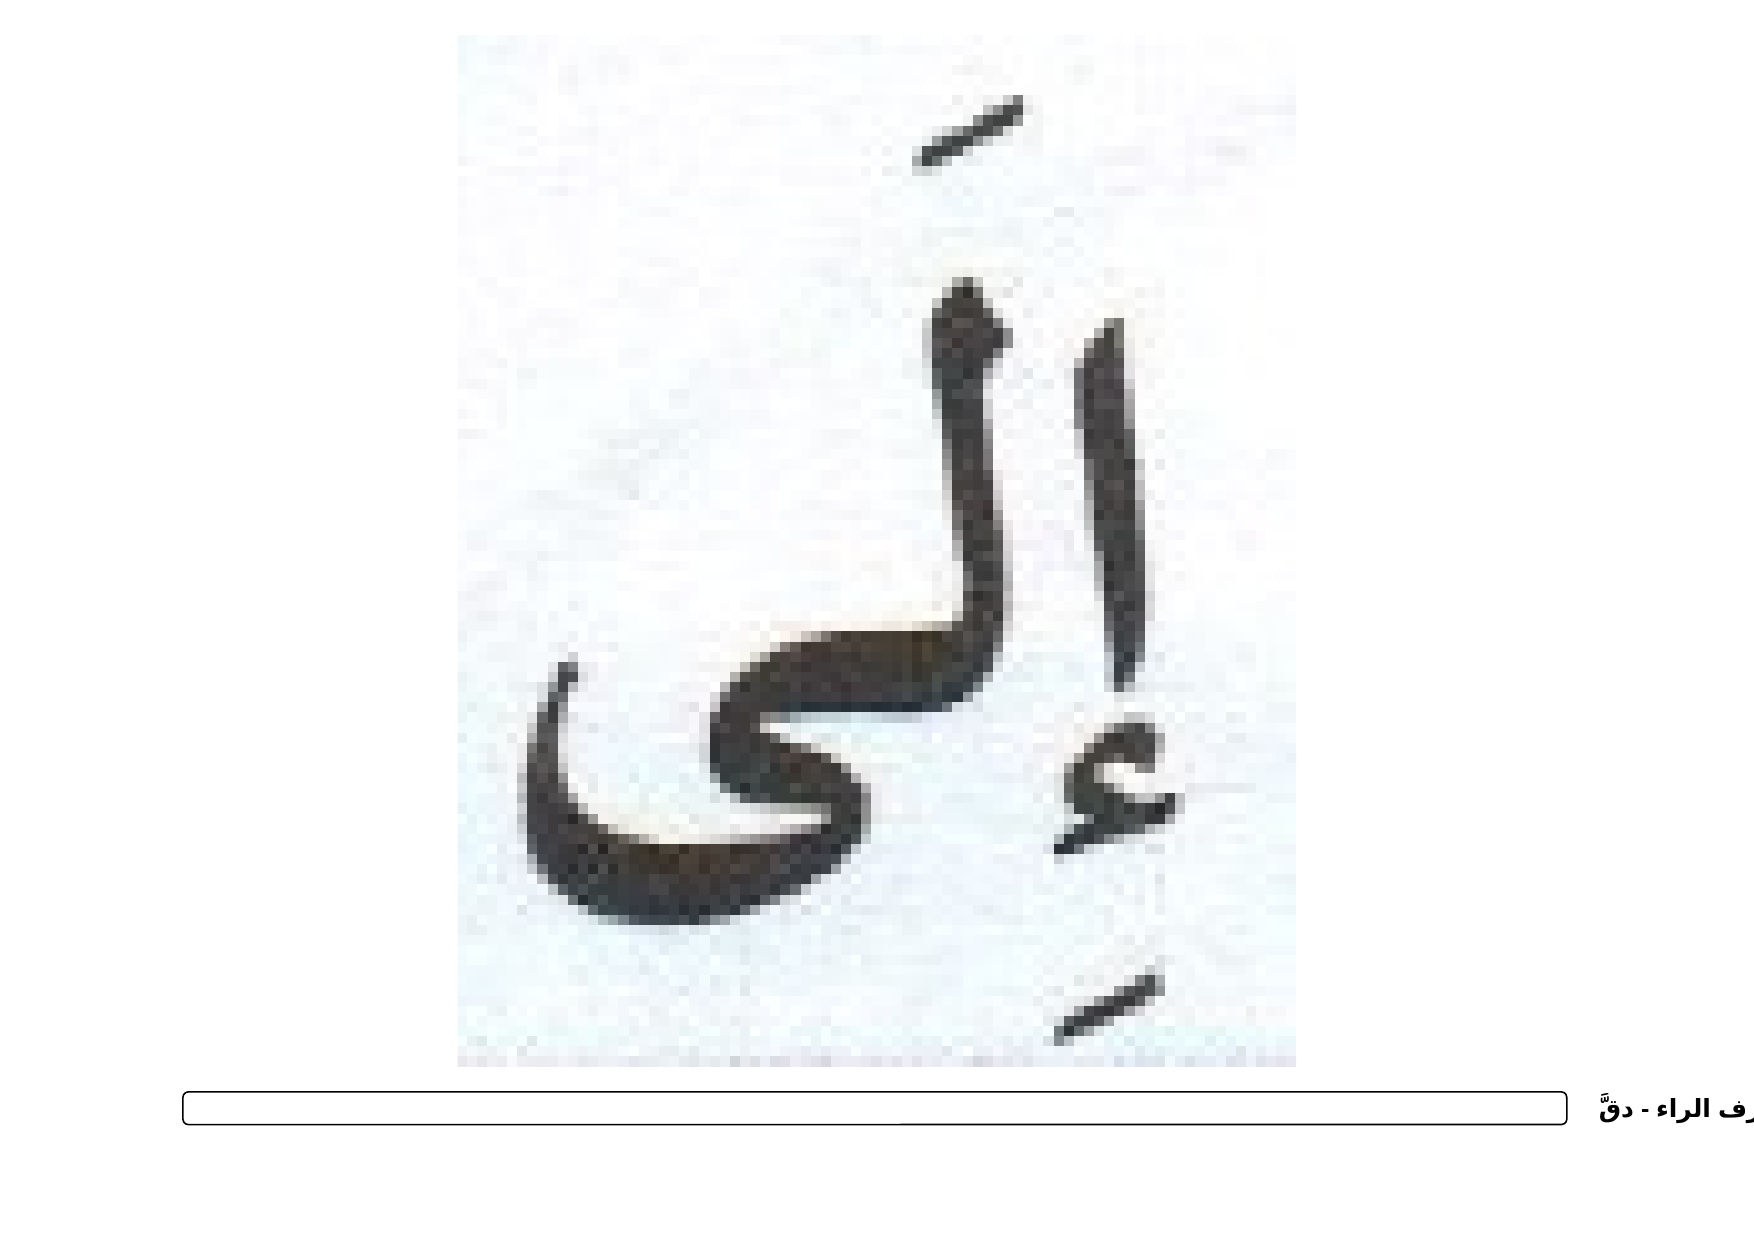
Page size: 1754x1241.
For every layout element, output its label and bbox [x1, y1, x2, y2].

picture [457, 35, 1297, 1067]
